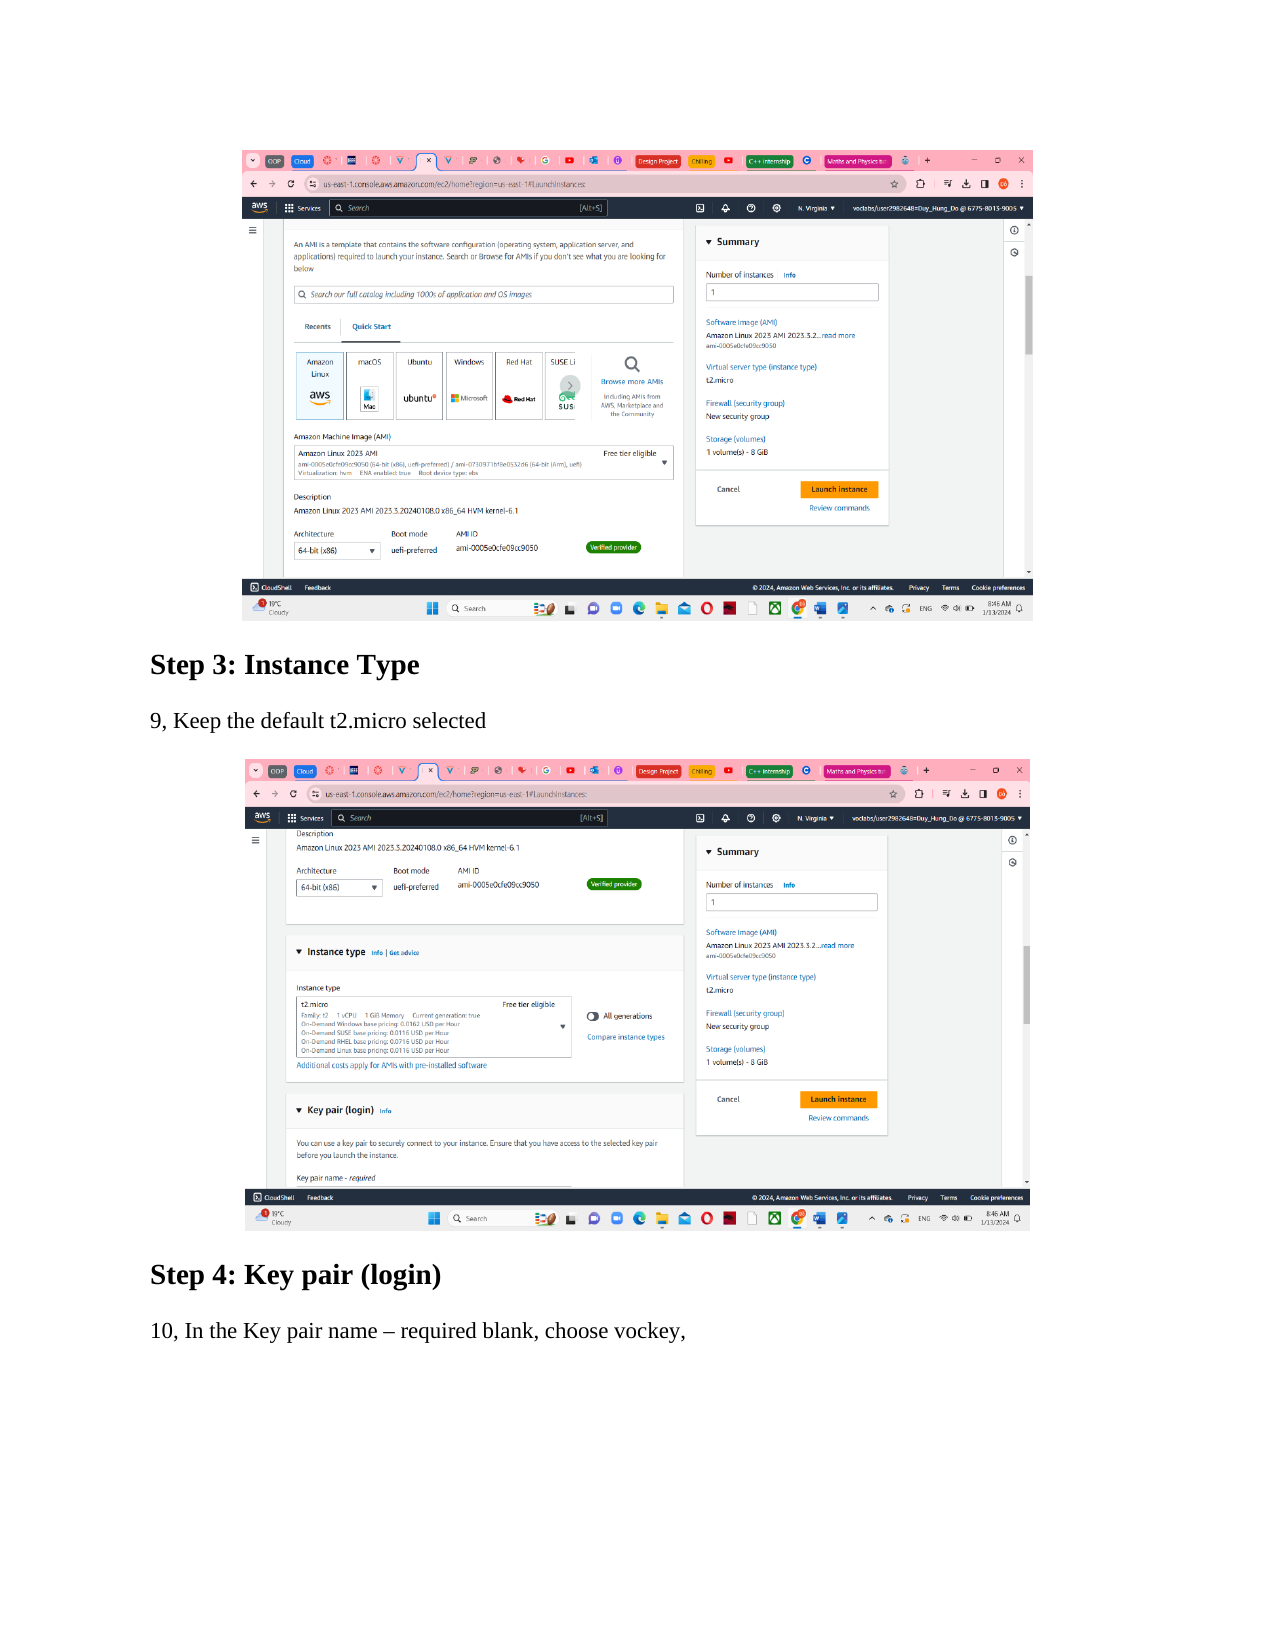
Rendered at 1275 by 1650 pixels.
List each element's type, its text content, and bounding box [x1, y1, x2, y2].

picture [245, 759, 1030, 1231]
text 10, In the Key pair name – required blank, choose vockey, [150, 1317, 1125, 1343]
text Step 4: Key pair (login) [150, 1257, 1125, 1291]
text 9, Keep the default t2.micro selected [150, 707, 1125, 733]
picture [242, 150, 1033, 621]
text Step 3: Instance Type [150, 647, 1125, 680]
